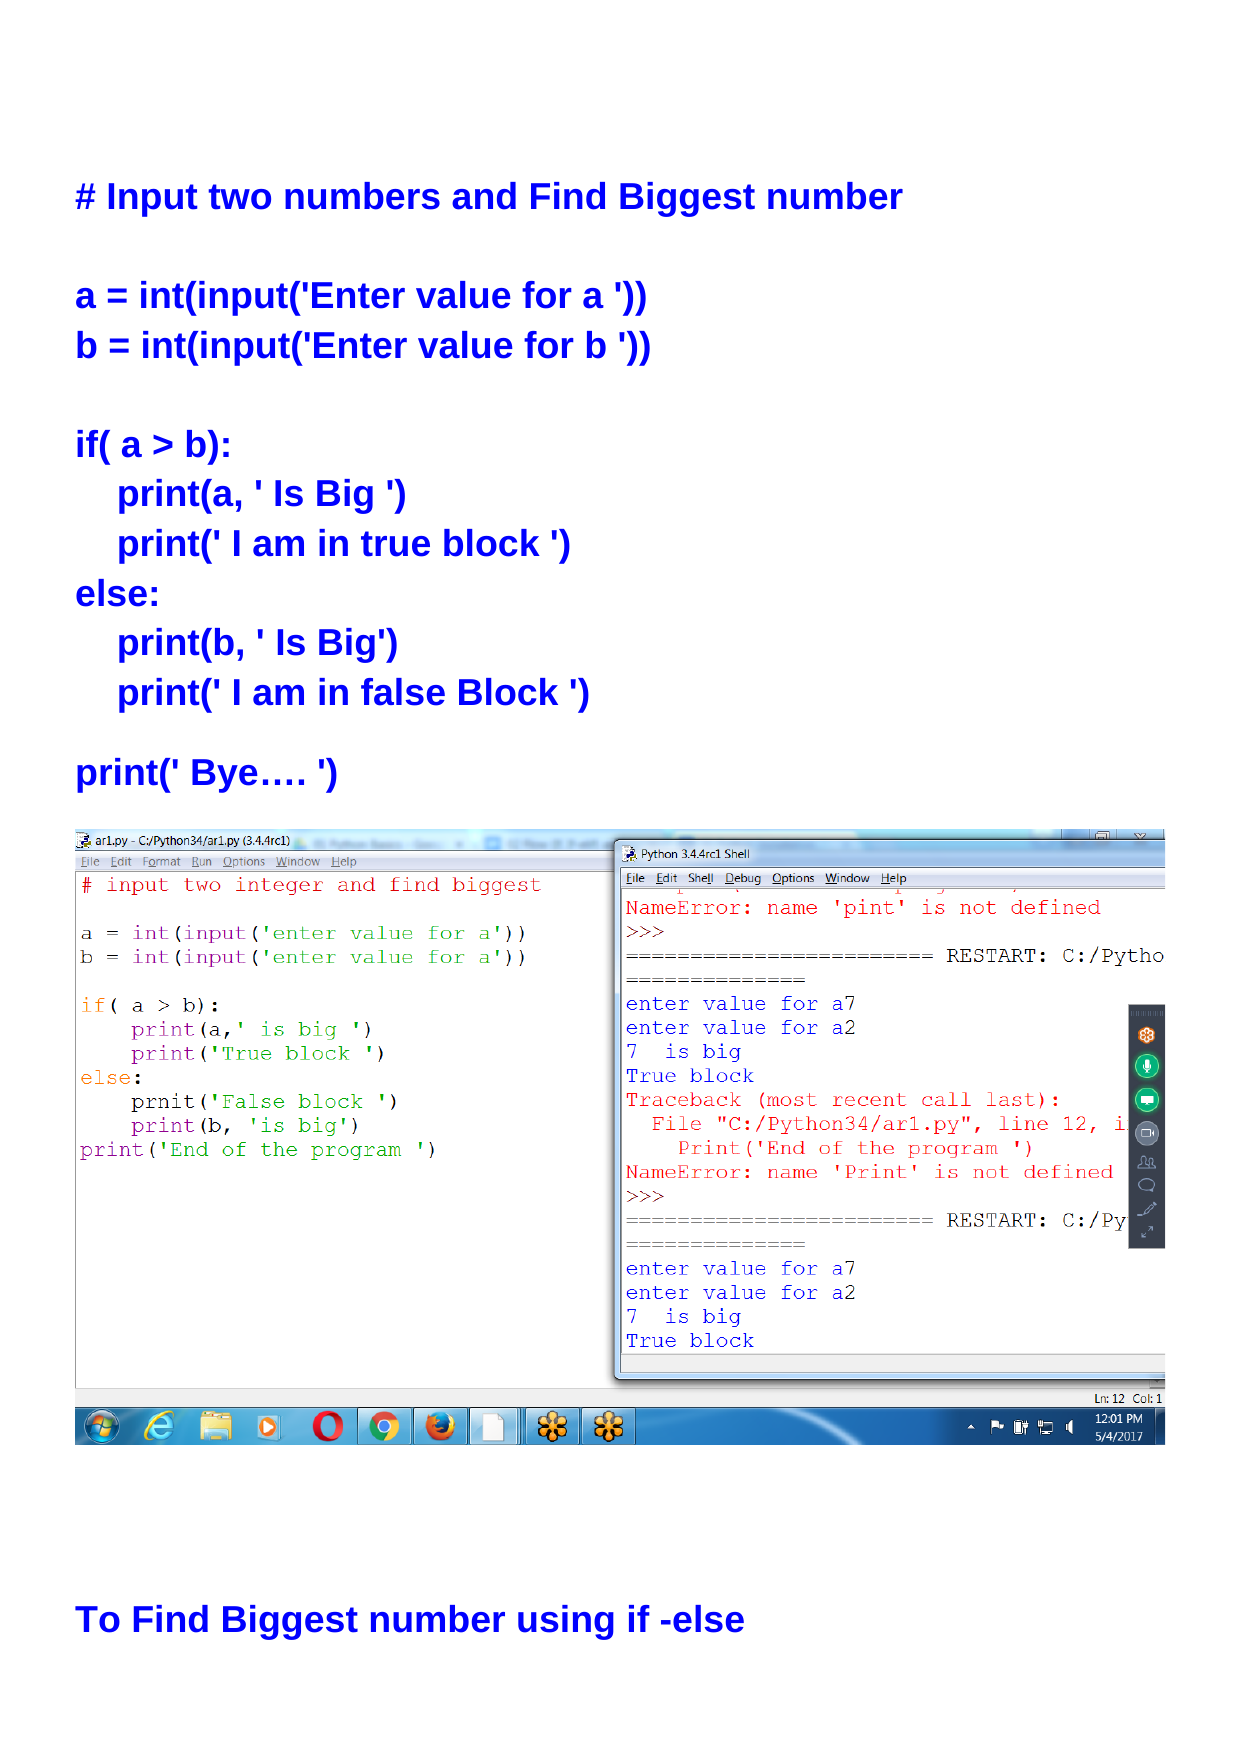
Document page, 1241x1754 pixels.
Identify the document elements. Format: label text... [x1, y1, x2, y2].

text print(' I am in true block ') [75, 521, 1165, 564]
text print(' Bye…. ') [75, 750, 1165, 793]
text b = int(input('Enter value for b ')) [75, 323, 1165, 366]
text else: [75, 571, 1165, 614]
text print(a, ' Is Big ') [75, 472, 1165, 515]
picture [75, 829, 1166, 1445]
text print(' I am in false Block ') [75, 670, 1165, 713]
text print(b, ' Is Big') [75, 620, 1165, 663]
text # Input two numbers and Find Biggest number [75, 174, 1165, 217]
text if( a > b): [75, 422, 1165, 465]
text a = int(input('Enter value for a ')) [75, 273, 1165, 316]
text To Find Biggest number using if -else [75, 1597, 1165, 1640]
